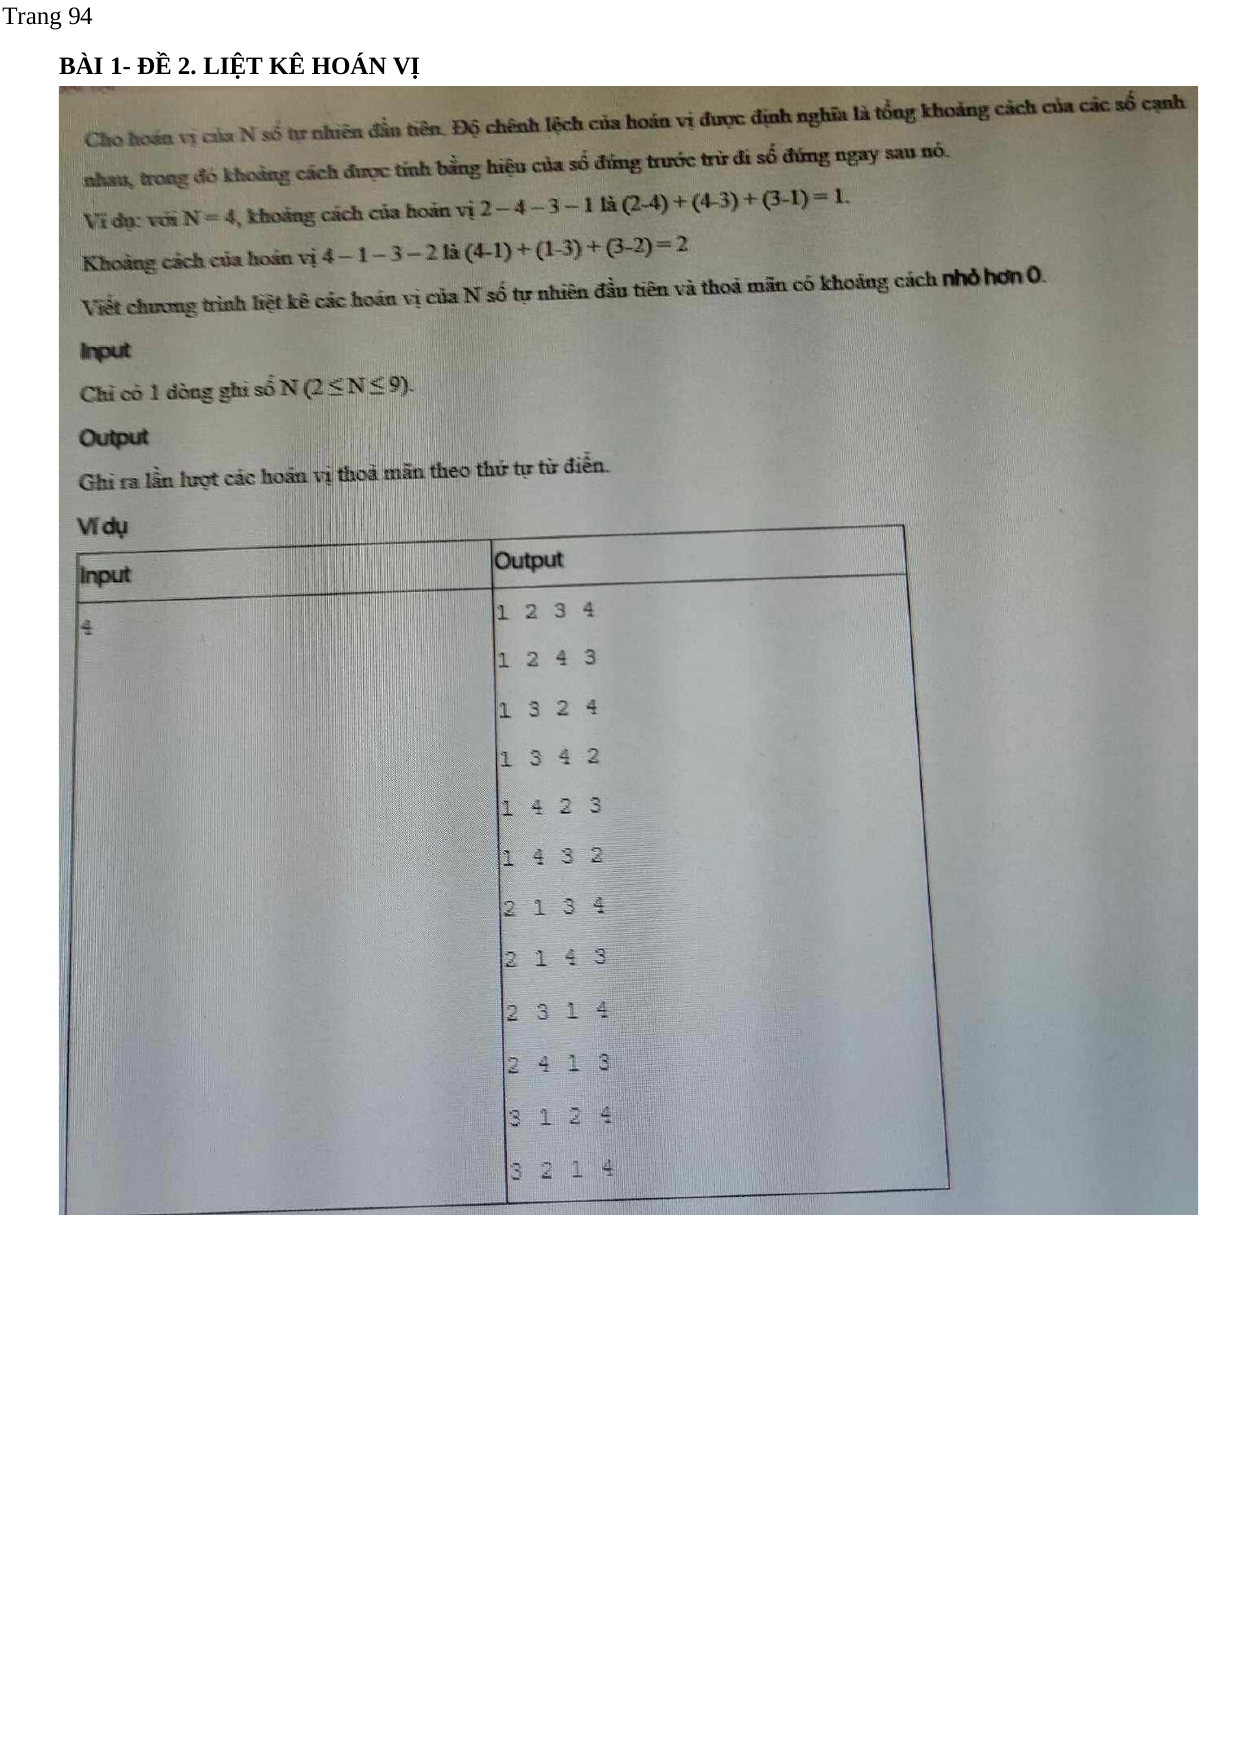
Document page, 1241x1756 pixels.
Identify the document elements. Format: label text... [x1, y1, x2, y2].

text BÀI 1- ĐỀ 2. LIỆT KÊ HOÁN VỊ [59, 51, 1226, 80]
picture [58, 86, 1199, 1215]
